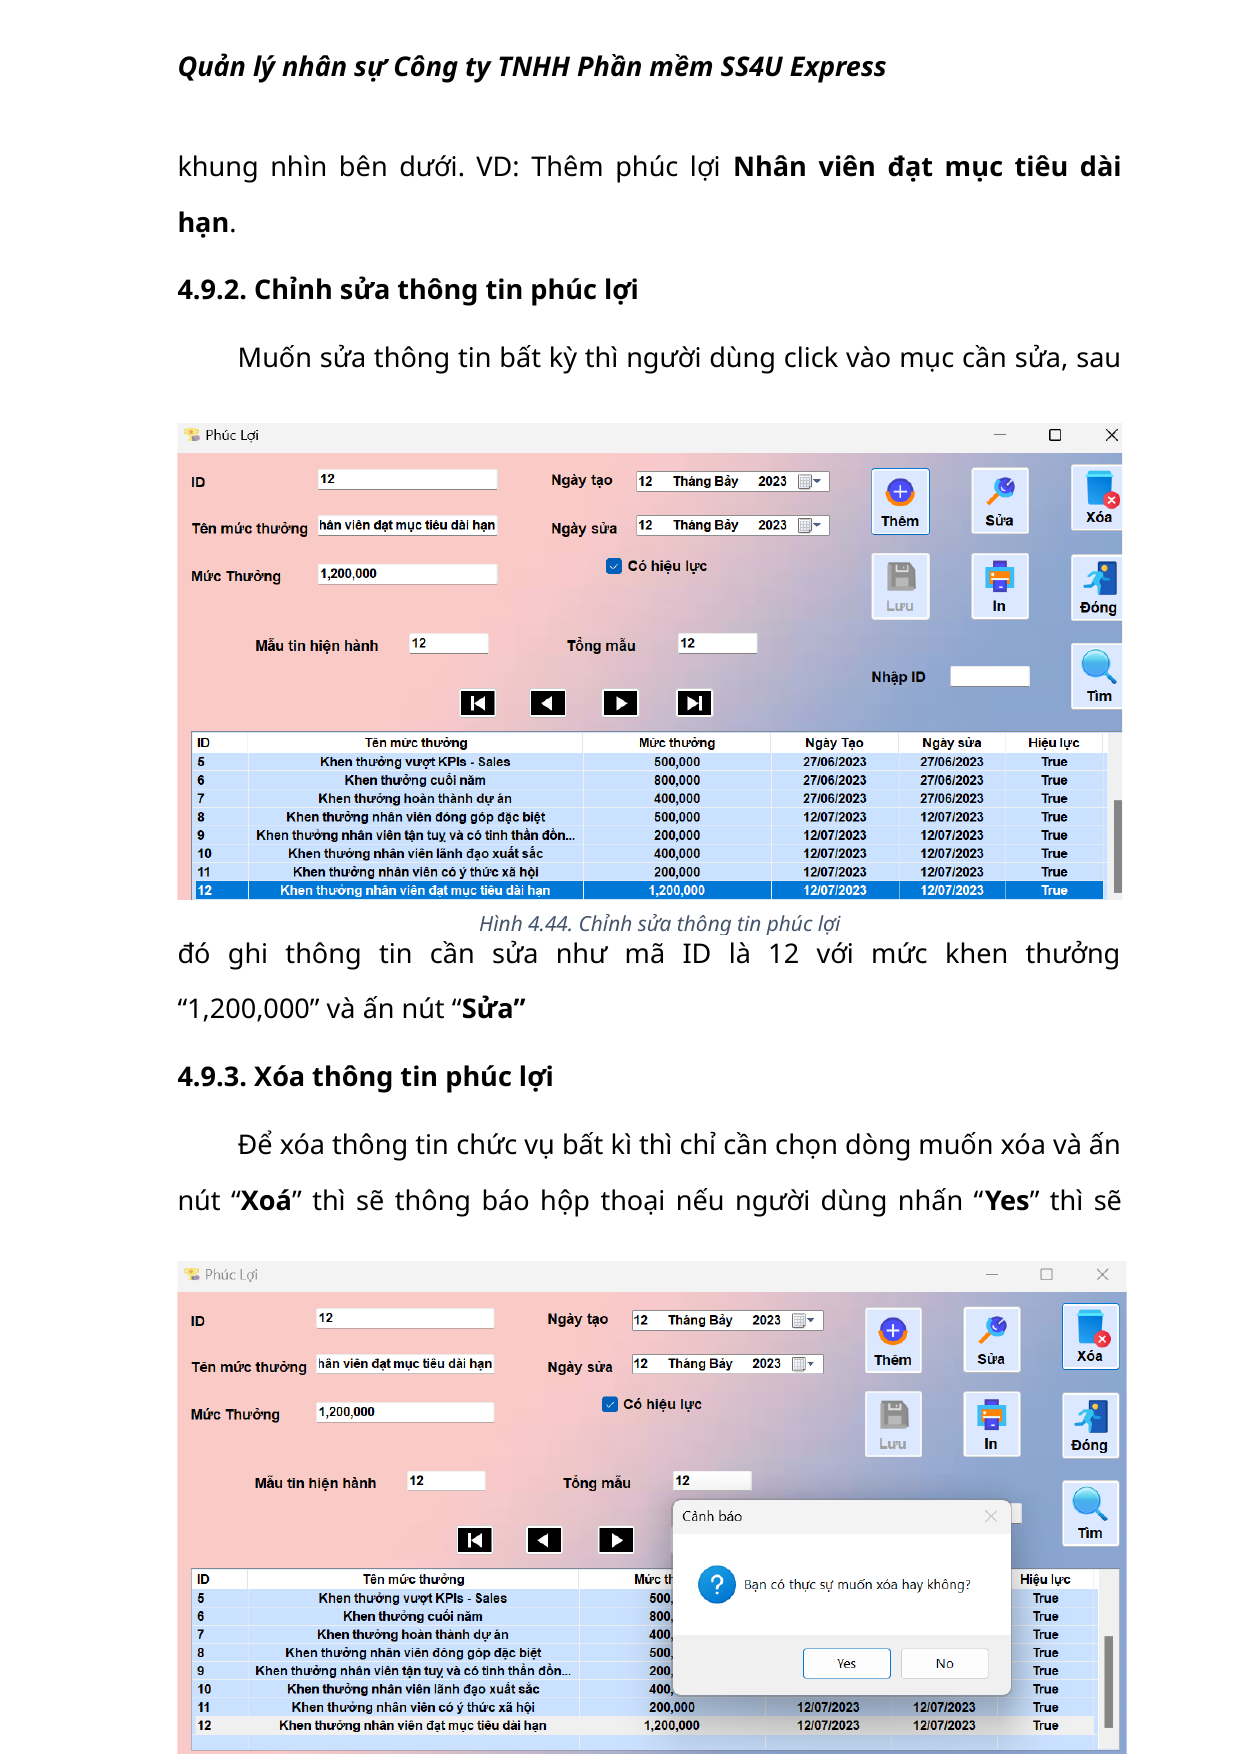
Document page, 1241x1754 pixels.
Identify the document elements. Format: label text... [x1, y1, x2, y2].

text Muốn sửa thông tin bất kỳ thì người dùng click vào mục cần sửa, sau đó ghi thông tin cần sửa như mã ID là 12 với mức khen thưởng “1,200,000” và ấn nút “Sửa” [177, 339, 1122, 423]
picture [177, 423, 1123, 900]
text Để xóa thông tin chức vụ bất kì thì chỉ cần chọn dòng muốn xóa và ấn nút “Xoá” thì sẽ thông báo hộp thoại nếu người dùng nhấn “Yes” thì sẽ xóa và “No” sẽ trở về form danh sách ban đầu. VD: Xóa Phúc lợi Thưởng nhân viên đạt mục tiêu dài hạn [177, 1126, 1122, 1218]
subtitle Chỉnh sửa thông tin phúc lợi [177, 271, 1122, 308]
subtitle Xóa thông tin phúc lợi [177, 1058, 1122, 1095]
picture [177, 1261, 1127, 1754]
text Muốn sửa thông tin bất kỳ thì người dùng click vào mục cần sửa, sau đó ghi thông tin cần sửa như mã ID là 12 với mức khen thưởng “1,200,000” và ấn nút “Sửa” [177, 900, 1122, 1027]
